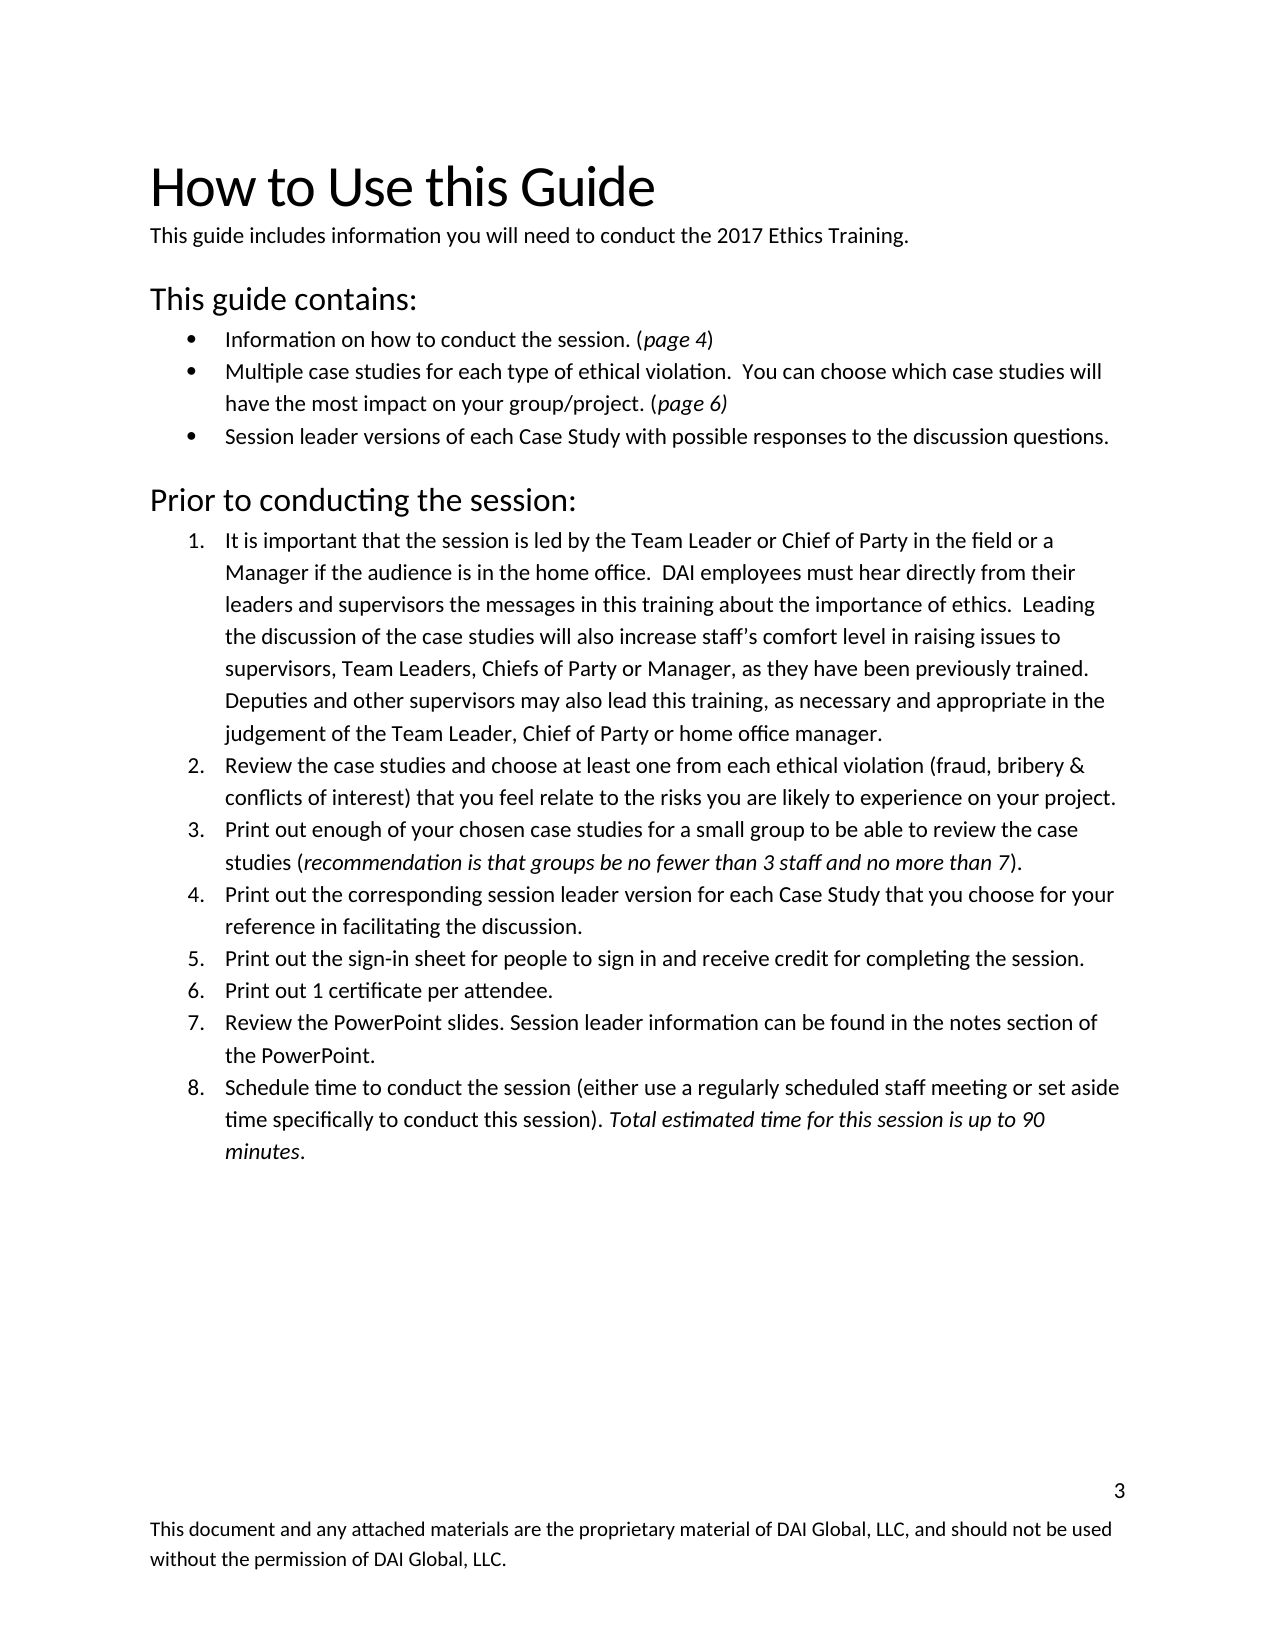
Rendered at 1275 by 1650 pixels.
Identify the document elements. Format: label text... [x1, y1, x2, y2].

text This guide includes information you will need to conduct the 2017 Ethics Training. [150, 221, 1125, 249]
list Information on how to conduct the session. (page 4) [187, 325, 1125, 353]
list Print out the sign-in sheet for people to sign in and receive credit for completing the session. [187, 944, 1125, 972]
list Print out 1 certificate per attendee. [187, 976, 1125, 1004]
title How to Use this Guide [150, 150, 1125, 221]
list Print out enough of your chosen case studies for a small group to be able to review the case studies (recommendation is that groups be no fewer than 3 staff and no more than 7). [187, 815, 1125, 876]
subtitle This guide contains: [150, 278, 1125, 319]
list Review the PowerPoint slides. Session leader information can be found in the notes section of the PowerPoint. [187, 1008, 1125, 1069]
subtitle Prior to conducting the session: [150, 479, 1125, 520]
list Multiple case studies for each type of ethical violation. You can choose which case studies will have the most impact on your group/project. (page 6) [187, 357, 1125, 418]
list Print out the corresponding session leader version for each Case Study that you choose for your reference in facilitating the discussion. [187, 880, 1125, 940]
list It is important that the session is led by the Team Leader or Chief of Party in the field or a Manager if the audience is in the home office. DAI employees must hear directly from their leaders and supervisors the messages in this training about the importance of ethics. Leading the discussion of the case studies will also increase staff’s comfort level in raising issues to supervisors, Team Leaders, Chiefs of Party or Manager, as they have been previously trained. Deputies and other supervisors may also lead this training, as necessary and appropriate in the judgement of the Team Leader, Chief of Party or home office manager. [187, 526, 1125, 747]
list Schedule time to conduct the session (either use a regularly scheduled staff meeting or set aside time specifically to conduct this session). Total estimated time for this session is up to 90 minutes. [187, 1073, 1125, 1165]
list Review the case studies and choose at least one from each ethical violation (fraud, bribery & conflicts of interest) that you feel relate to the risks you are likely to experience on your project. [187, 751, 1125, 811]
list Session leader versions of each Case Study with possible responses to the discussion questions. [187, 422, 1125, 450]
